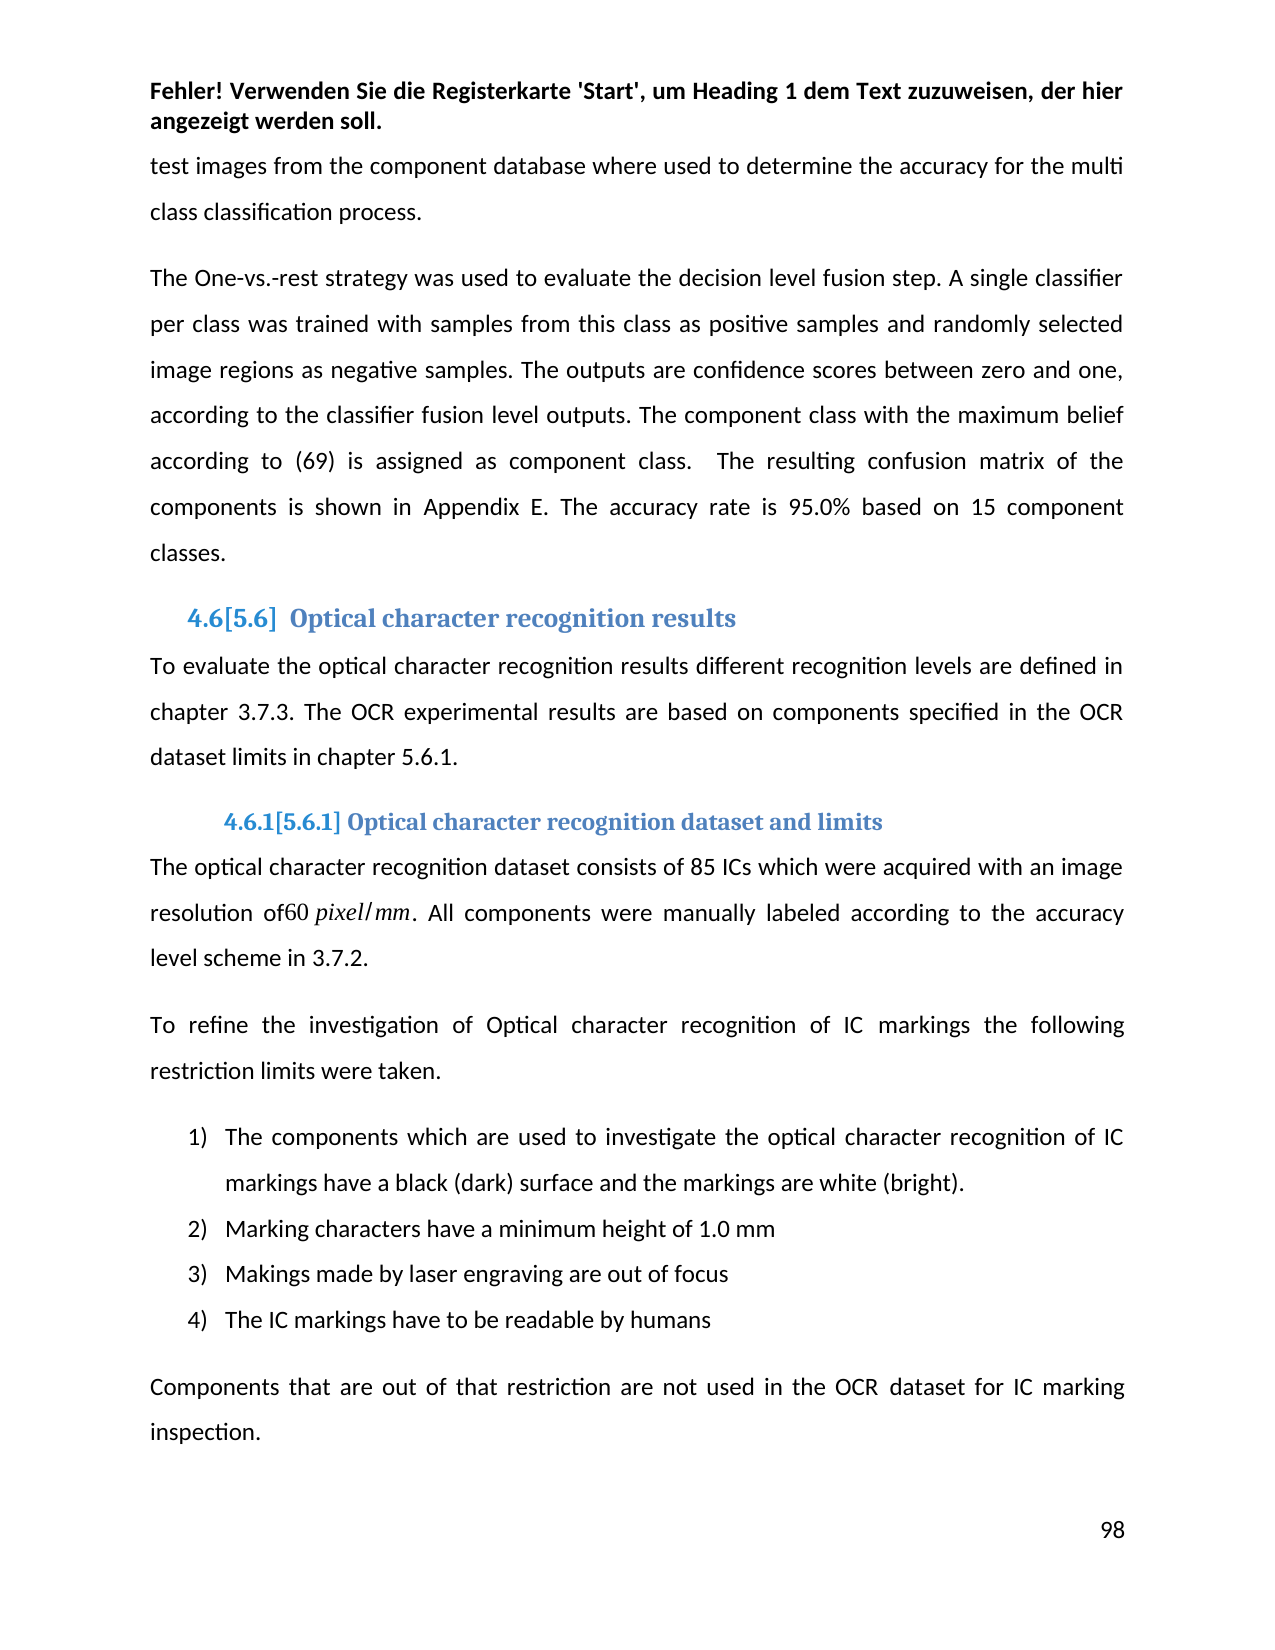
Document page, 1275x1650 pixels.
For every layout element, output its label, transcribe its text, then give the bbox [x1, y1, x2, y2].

list The components which are used to investigate the optical character recognition of IC markings have a black (dark) surface and the markings are white (bright). [187, 1121, 1125, 1198]
subtitle Optical character recognition dataset and limits [224, 808, 1125, 837]
text To refine the investigation of Optical character recognition of IC markings the following restriction limits were taken. [150, 1009, 1125, 1085]
text The One-vs.-rest strategy was used to evaluate the decision level fusion step. A single classifier per class was trained with samples from this class as positive samples and randomly selected image regions as negative samples. The outputs are confidence scores between zero and one, according to the classifier fusion level outputs. The component class with the maximum belief according to (69) is assigned as component class. The resulting confusion matrix of the components is shown in Appendix E. The accuracy rate is 95.0% based on 15 component classes. [150, 262, 1125, 567]
text The optical character recognition dataset consists of 85 ICs which were acquired with an image resolution of. All components were manually labeled according to the accuracy level scheme in 3.7.2. [150, 851, 1125, 973]
list Makings made by laser engraving are out of focus [187, 1258, 1125, 1289]
text Components that are out of that restriction are not used in the OCR dataset for IC marking inspection. [150, 1371, 1125, 1447]
list Marking characters have a minimum height of 1.0 mm [187, 1213, 1125, 1243]
text To evaluate the optical character recognition results different recognition levels are defined in chapter 3.7.3. The OCR experimental results are based on components specified in the OCR dataset limits in chapter 5.6.1. [150, 650, 1125, 772]
subtitle Optical character recognition results [187, 603, 1125, 634]
list The IC markings have to be readable by humans [187, 1304, 1125, 1335]
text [150, 150, 1125, 226]
